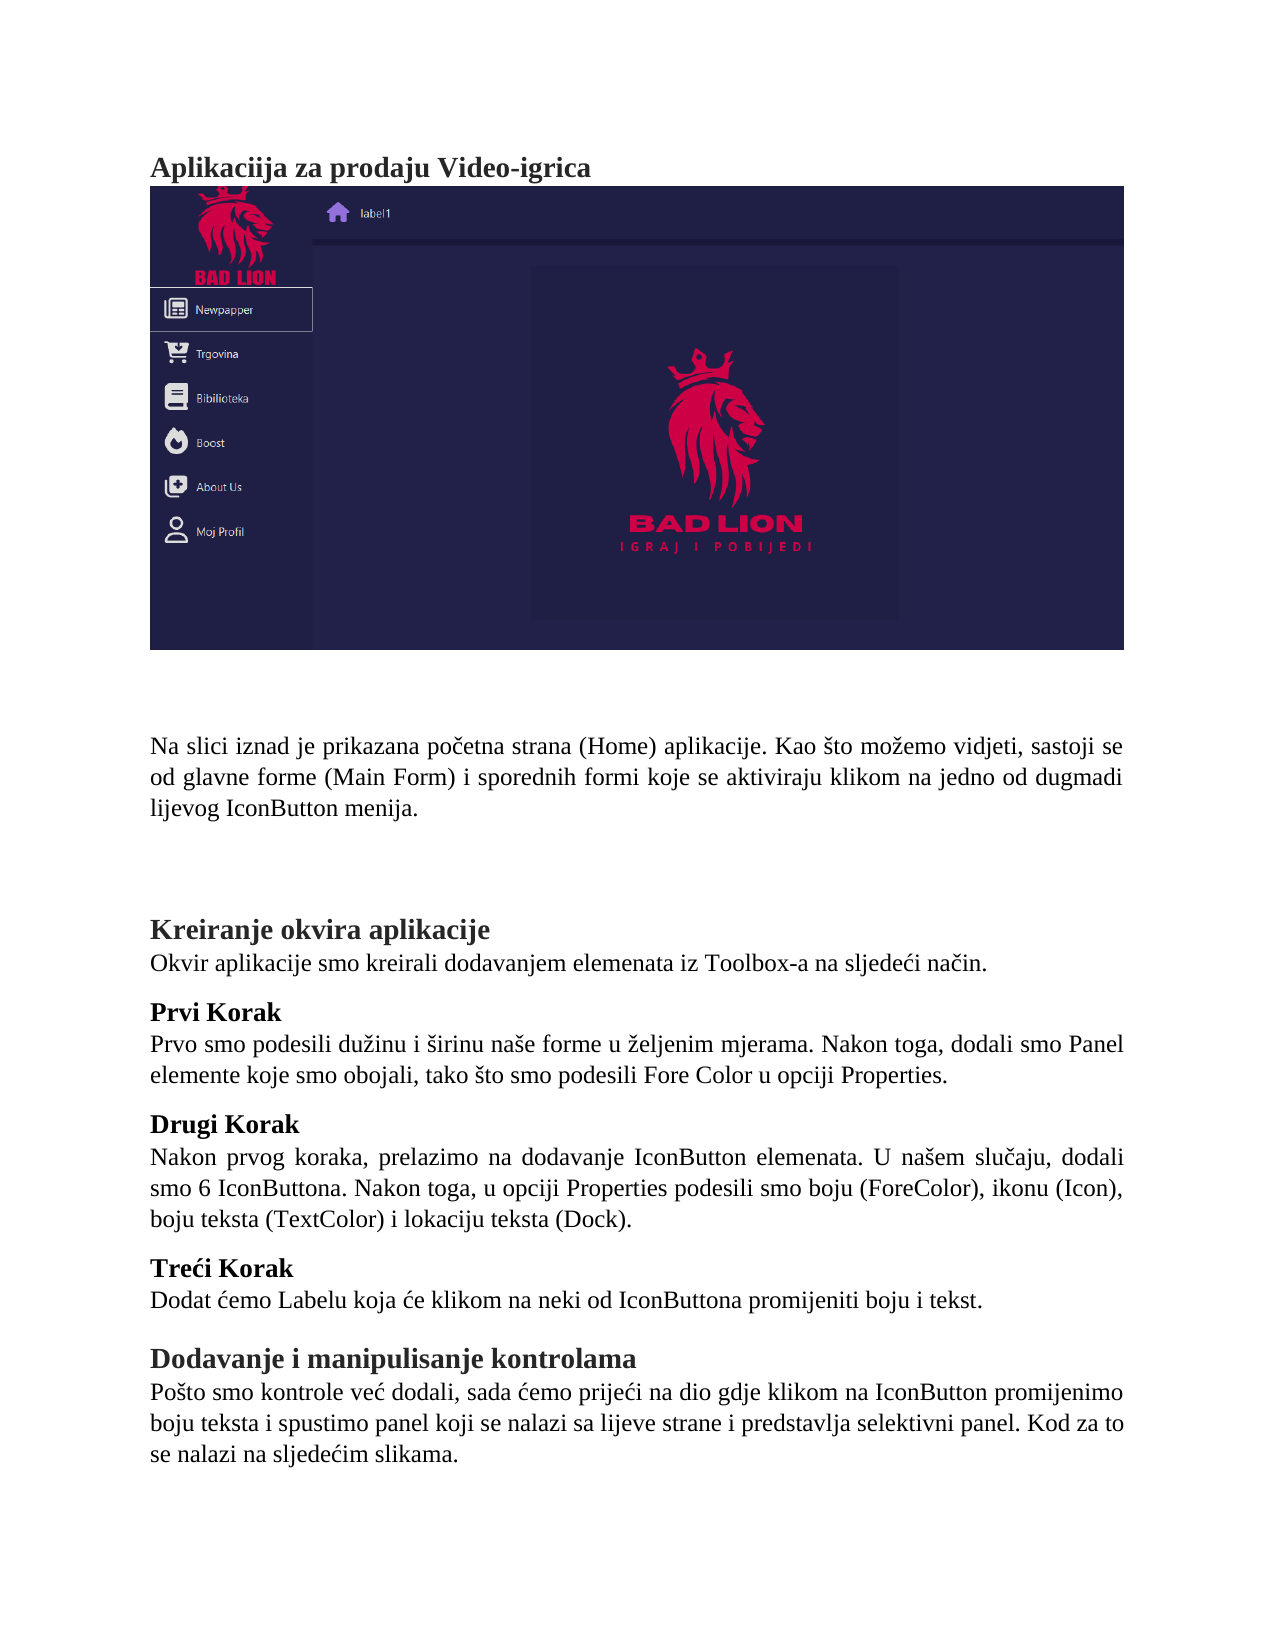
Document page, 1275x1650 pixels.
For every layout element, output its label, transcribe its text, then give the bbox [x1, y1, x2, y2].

subtitle Treći Korak [150, 1252, 1125, 1283]
text Na slici iznad je prikazana početna strana (Home) aplikacije. Kao što možemo vidjeti, sastoji se od glavne forme (Main Form) i sporednih formi koje se aktiviraju klikom na jedno od dugmadi lijevog IconButton menija. [150, 731, 1125, 822]
subtitle Aplikaciija za prodaju Video-igrica [150, 150, 1125, 183]
text Dodat ćemo Labelu koja će klikom na neki od IconButtona promijeniti boju i tekst. [150, 1285, 1125, 1314]
subtitle Prvi Korak [150, 996, 1125, 1027]
text Prvo smo podesili dužinu i širinu naše forme u željenim mjerama. Nakon toga, dodali smo Panel elemente koje smo obojali, tako što smo podesili Fore Color u opciji Properties. [150, 1029, 1125, 1089]
text Nakon prvog koraka, prelazimo na dodavanje IconButton elemenata. U našem slučaju, dodali smo 6 IconButtona. Nakon toga, u opciji Properties podesili smo boju (ForeColor), ikonu (Icon), boju teksta (TextColor) i lokaciju teksta (Dock). [150, 1142, 1125, 1233]
picture [150, 186, 1124, 650]
subtitle Drugi Korak [150, 1108, 1125, 1139]
subtitle Kreiranje okvira aplikacije [150, 912, 1125, 946]
subtitle Dodavanje i manipulisanje kontrolama [150, 1341, 1125, 1375]
text Okvir aplikacije smo kreirali dodavanjem elemenata iz Toolbox-a na sljedeći način. [150, 948, 1125, 977]
text Pošto smo kontrole već dodali, sada ćemo prijeći na dio gdje klikom na IconButton promijenimo boju teksta i spustimo panel koji se nalazi sa lijeve strane i predstavlja selektivni panel. Kod za to se nalazi na sljedećim slikama. [150, 1377, 1125, 1468]
